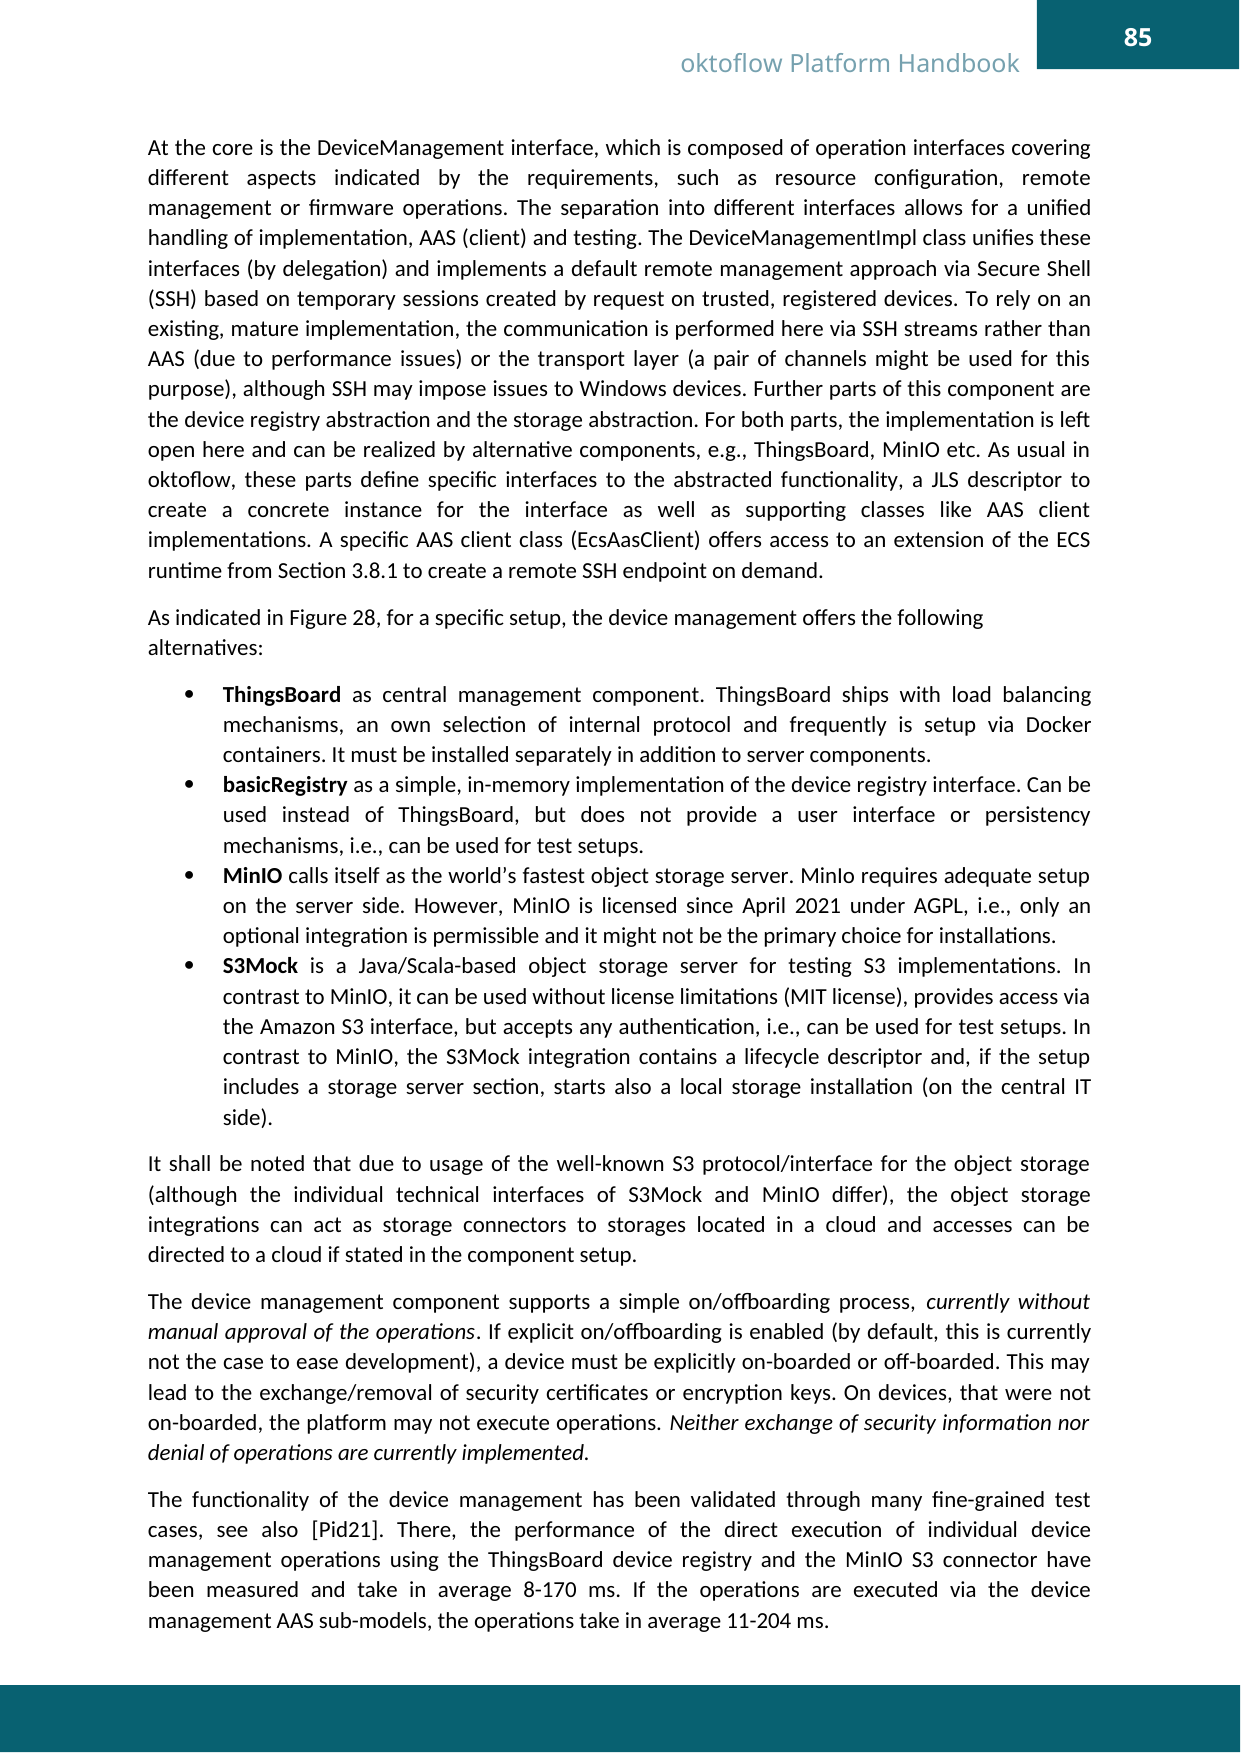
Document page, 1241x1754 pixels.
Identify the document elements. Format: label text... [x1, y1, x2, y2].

list MinIO calls itself as the world’s fastest object storage server. MinIo requires adequate setup on the server side. However, MinIO is licensed since April 2021 under AGPL, i.e., only an optional integration is permissible and it might not be the primary choice for installations. [185, 861, 1093, 949]
list S3Mock is a Java/Scala-based object storage server for testing S3 implementations. In contrast to MinIO, it can be used without license limitations (MIT license), provides access via the Amazon S3 interface, but accepts any authentication, i.e., can be used for test setups. In contrast to MinIO, the S3Mock integration contains a lifecycle descriptor and, if the setup includes a storage server section, starts also a local storage installation (on the central IT side). [185, 952, 1093, 1131]
list ThingsBoard as central management component. ThingsBoard ships with load balancing mechanisms, an own selection of internal protocol and frequently is setup via Docker containers. It must be installed separately in addition to server components. [185, 680, 1093, 768]
text It shall be noted that due to usage of the well-known S3 protocol/interface for the object storage (although the individual technical interfaces of S3Mock and MinIO differ), the object storage integrations can act as storage connectors to storages located in a cloud and accesses can be directed to a cloud if stated in the component setup. [148, 1149, 1093, 1268]
list basicRegistry as a simple, in-memory implementation of the device registry interface. Can be used instead of ThingsBoard, but does not provide a user interface or persistency mechanisms, i.e., can be used for test setups. [185, 770, 1093, 859]
text As indicated in Figure 28, for a specific setup, the device management offers the following alternatives: [148, 603, 1093, 661]
text The functionality of the device management has been validated through many fine-grained test cases, see also [Pid21]. There, the performance of the direct execution of individual device management operations using the ThingsBoard device registry and the MinIO S3 connector have been measured and take in average 8-170 ms. If the operations are executed via the device management AAS sub-models, the operations take in average 11-204 ms. [148, 1485, 1093, 1634]
text At the core is the DeviceManagement interface, which is composed of operation interfaces covering different aspects indicated by the requirements, such as resource configuration, remote management or firmware operations. The separation into different interfaces allows for a unified handling of implementation, AAS (client) and testing. The DeviceManagementImpl class unifies these interfaces (by delegation) and implements a default remote management approach via Secure Shell (SSH) based on temporary sessions created by request on trusted, registered devices. To rely on an existing, mature implementation, the communication is performed here via SSH streams rather than AAS (due to performance issues) or the transport layer (a pair of channels might be used for this purpose), although SSH may impose issues to Windows devices. Further parts of this component are the device registry abstraction and the storage abstraction. For both parts, the implementation is left open here and can be realized by alternative components, e.g., ThingsBoard, MinIO etc. As usual in oktoflow, these parts define specific interfaces to the abstracted functionality, a JLS descriptor to create a concrete instance for the interface as well as supporting classes like AAS client implementations. A specific AAS client class (EcsAasClient) offers access to an extension of the ECS runtime from Section 3.8.1 to create a remote SSH endpoint on demand. [148, 133, 1093, 584]
text The device management component supports a simple on/offboarding process, currently without manual approval of the operations. If explicit on/offboarding is enabled (by default, this is currently not the case to ease development), a device must be explicitly on-boarded or off-boarded. This may lead to the exchange/removal of security certificates or encryption keys. On devices, that were not on-boarded, the platform may not execute operations. Neither exchange of security information nor denial of operations are currently implemented. [148, 1287, 1093, 1466]
